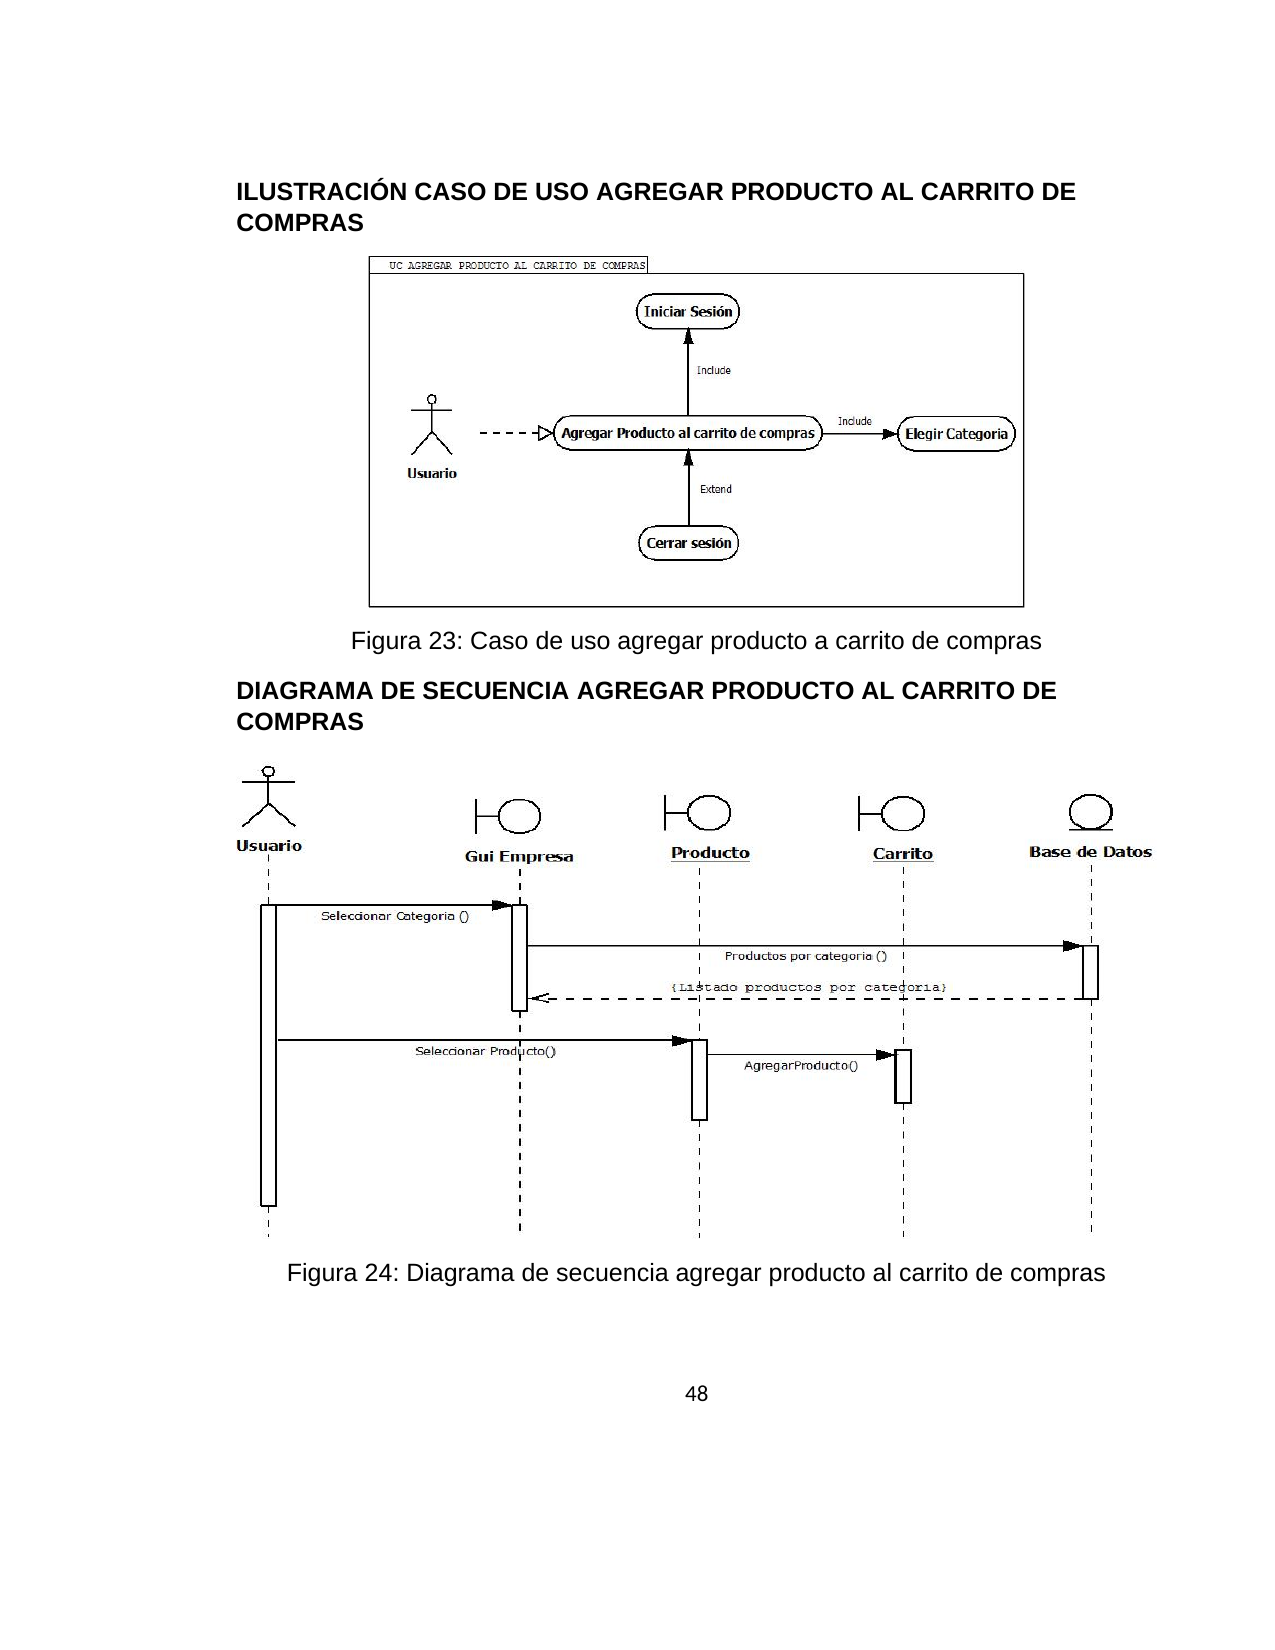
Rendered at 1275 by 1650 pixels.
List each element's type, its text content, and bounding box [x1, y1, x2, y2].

text DIAGRAMA DE SECUENCIA AGREGAR PRODUCTO AL CARRITO DE COMPRAS [236, 676, 1157, 736]
text Figura 24: Diagrama de secuencia agregar producto al carrito de compras [236, 1258, 1157, 1287]
text ILUSTRACIÓN CASO DE USO AGREGAR PRODUCTO AL CARRITO DE COMPRAS [236, 177, 1157, 237]
picture [236, 754, 1157, 1239]
picture [368, 256, 1025, 608]
text Figura 23: Caso de uso agregar producto a carrito de compras [236, 626, 1157, 655]
